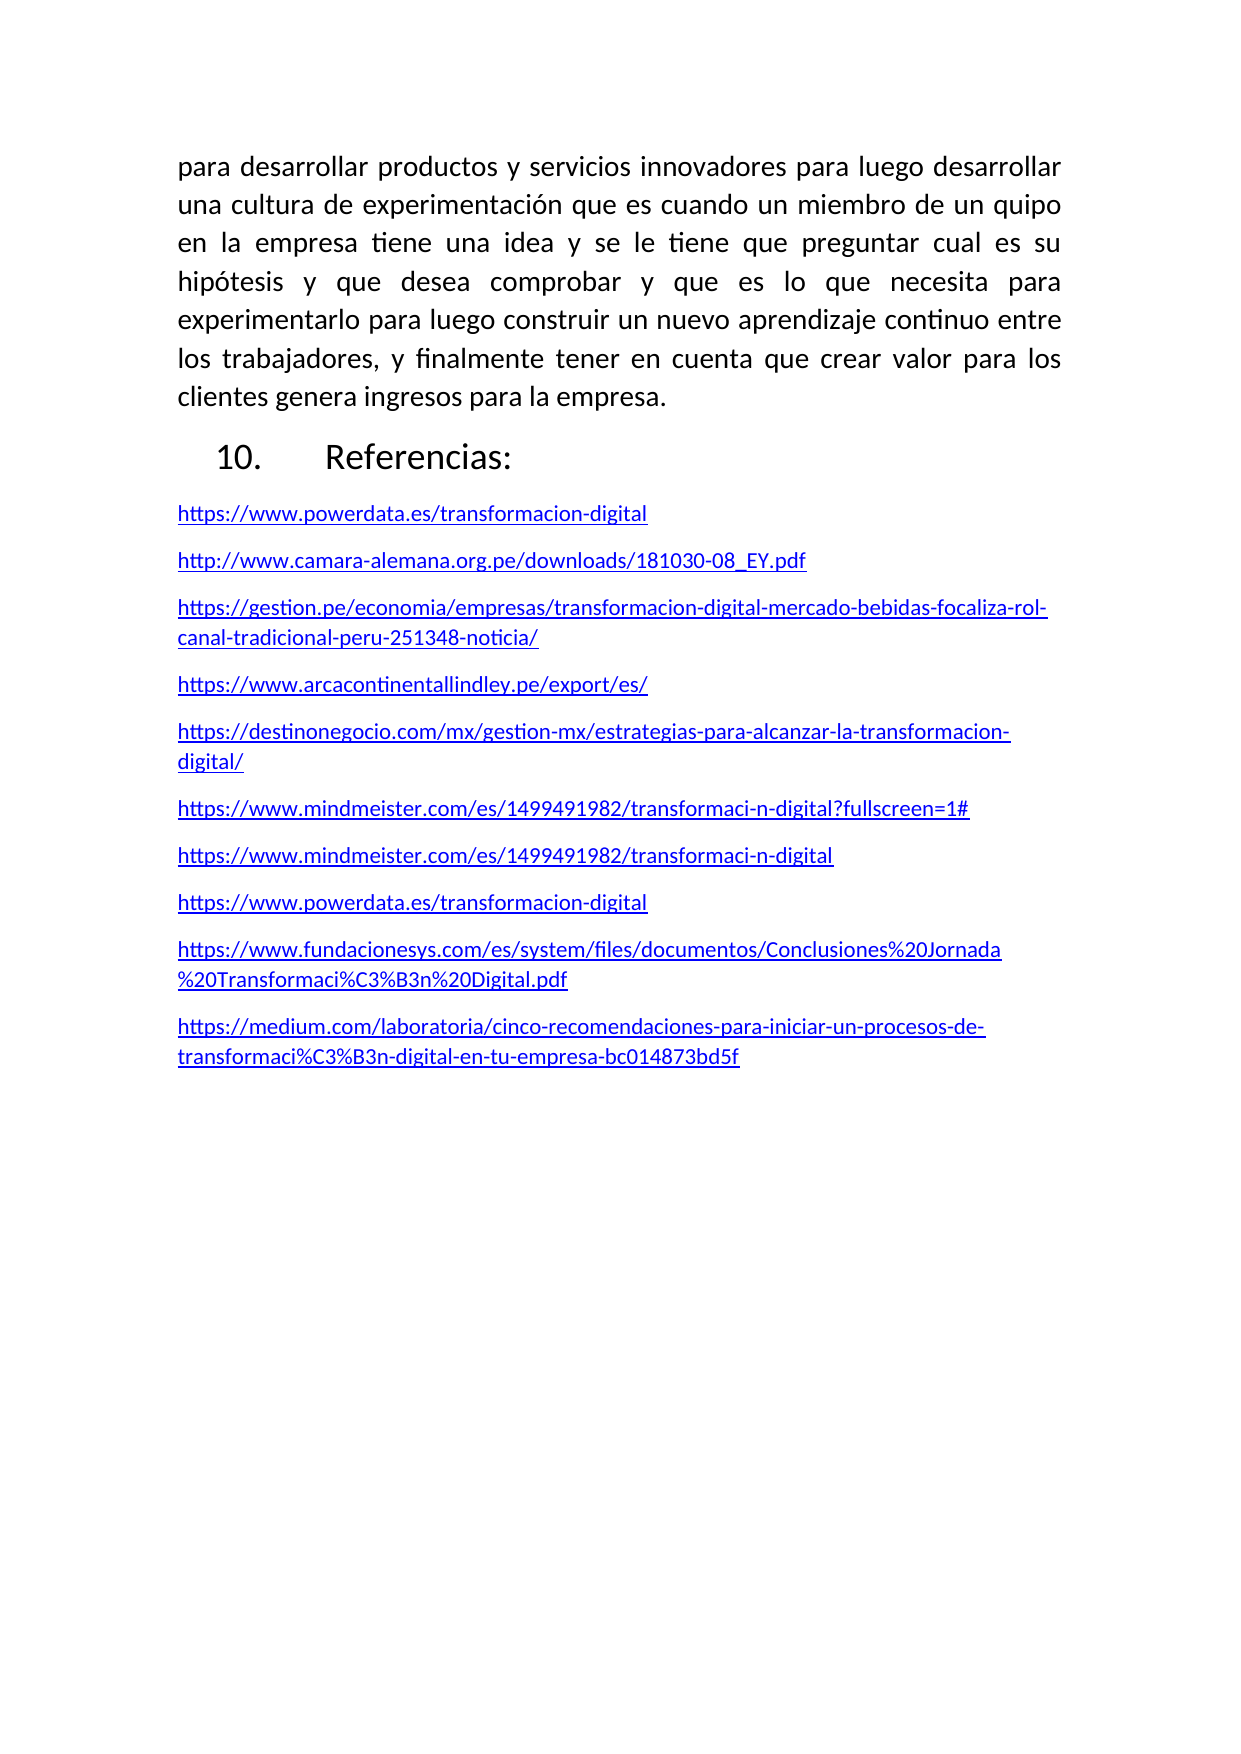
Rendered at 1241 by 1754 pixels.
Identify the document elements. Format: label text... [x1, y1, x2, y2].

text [177, 148, 1063, 414]
text https://gestion.pe/economia/empresas/transformacion-digital-mercado-bebidas-focaliza-rol-canal-tradicional-peru-251348-noticia/ [177, 593, 1063, 651]
text https://www.mindmeister.com/es/1499491982/transformaci-n-digital [177, 841, 1063, 869]
text https://destinonegocio.com/mx/gestion-mx/estrategias-para-alcanzar-la-transformacion-digital/ [177, 717, 1063, 775]
list Referencias: [215, 433, 1063, 479]
text https://medium.com/laboratoria/cinco-recomendaciones-para-iniciar-un-procesos-de-transformaci%C3%B3n-digital-en-tu-empresa-bc014873bd5f [177, 1012, 1063, 1070]
text https://www.powerdata.es/transformacion-digital [177, 499, 1063, 527]
text https://www.mindmeister.com/es/1499491982/transformaci-n-digital?fullscreen=1# [177, 794, 1063, 822]
text https://www.fundacionesys.com/es/system/files/documentos/Conclusiones%20Jornada%20Transformaci%C3%B3n%20Digital.pdf [177, 935, 1063, 993]
text http://www.camara-alemana.org.pe/downloads/181030-08_EY.pdf [177, 546, 1063, 574]
text https://www.arcacontinentallindley.pe/export/es/ [177, 670, 1063, 698]
text https://www.powerdata.es/transformacion-digital [177, 888, 1063, 916]
